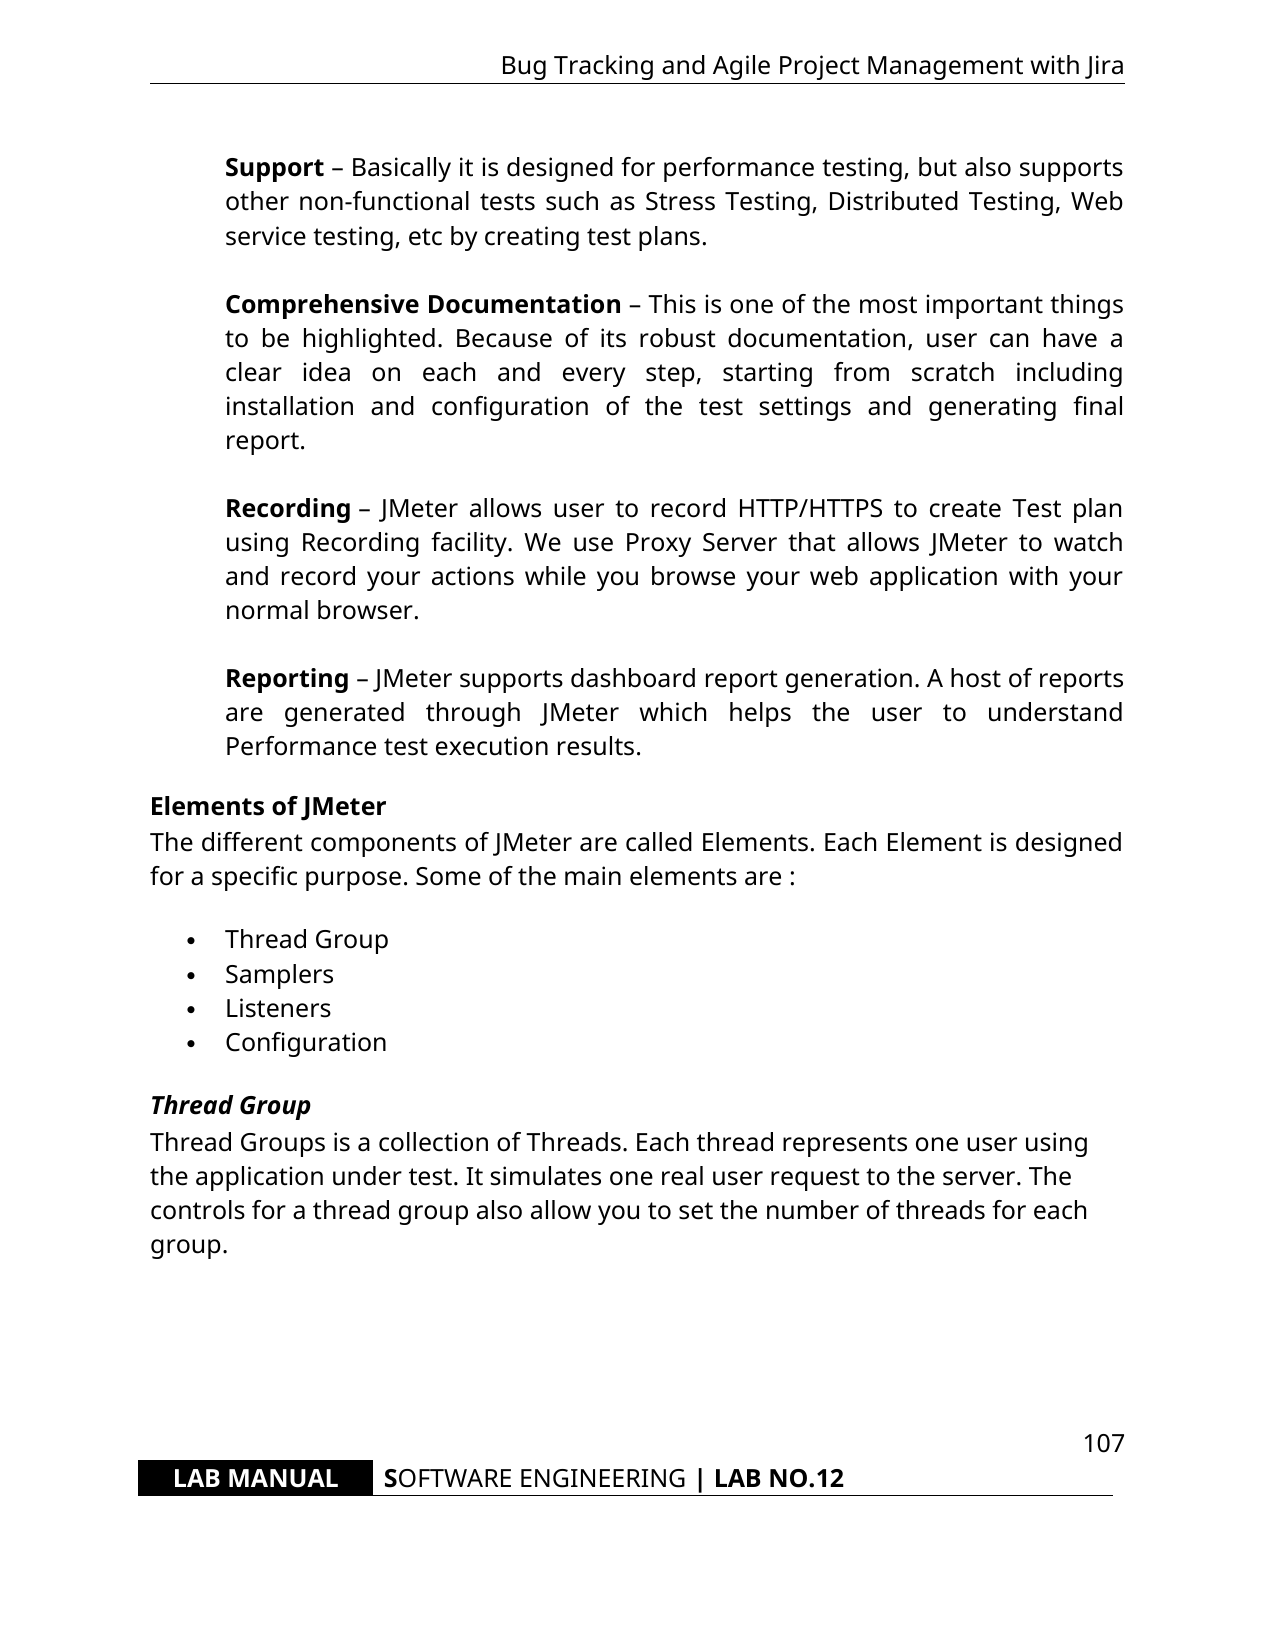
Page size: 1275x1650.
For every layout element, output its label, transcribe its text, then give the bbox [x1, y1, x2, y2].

text Reporting – JMeter supports dashboard report generation. A host of reports are generated through JMeter which helps the user to understand Performance test execution results. [225, 661, 1125, 763]
list Configuration [187, 1024, 1125, 1058]
list Thread Group [187, 922, 1125, 956]
text Support – Basically it is designed for performance testing, but also supports other non-functional tests such as Stress Testing, Distributed Testing, Web service testing, etc by creating test plans. [225, 150, 1125, 252]
text Comprehensive Documentation – This is one of the most important things to be highlighted. Because of its robust documentation, user can have a clear idea on each and every step, starting from scratch including installation and configuration of the test settings and generating final report. [225, 286, 1125, 457]
subtitle Elements of JMeter [149, 788, 710, 822]
text The different components of JMeter are called Elements. Each Element is designed for a specific purpose. Some of the main elements are : [150, 825, 1125, 893]
text Thread Groups is a collection of Threads. Each thread represents one user using the application under test. It simulates one real user request to the server. The controls for a thread group also allow you to set the number of threads for each group. [150, 1124, 1125, 1261]
list Listeners [187, 990, 1125, 1024]
list Samplers [187, 956, 1125, 990]
subtitle Thread Group [150, 1088, 1125, 1122]
text Recording – JMeter allows user to record HTTP/HTTPS to create Test plan using Recording facility. We use Proxy Server that allows JMeter to watch and record your actions while you browse your web application with your normal browser. [225, 491, 1125, 627]
